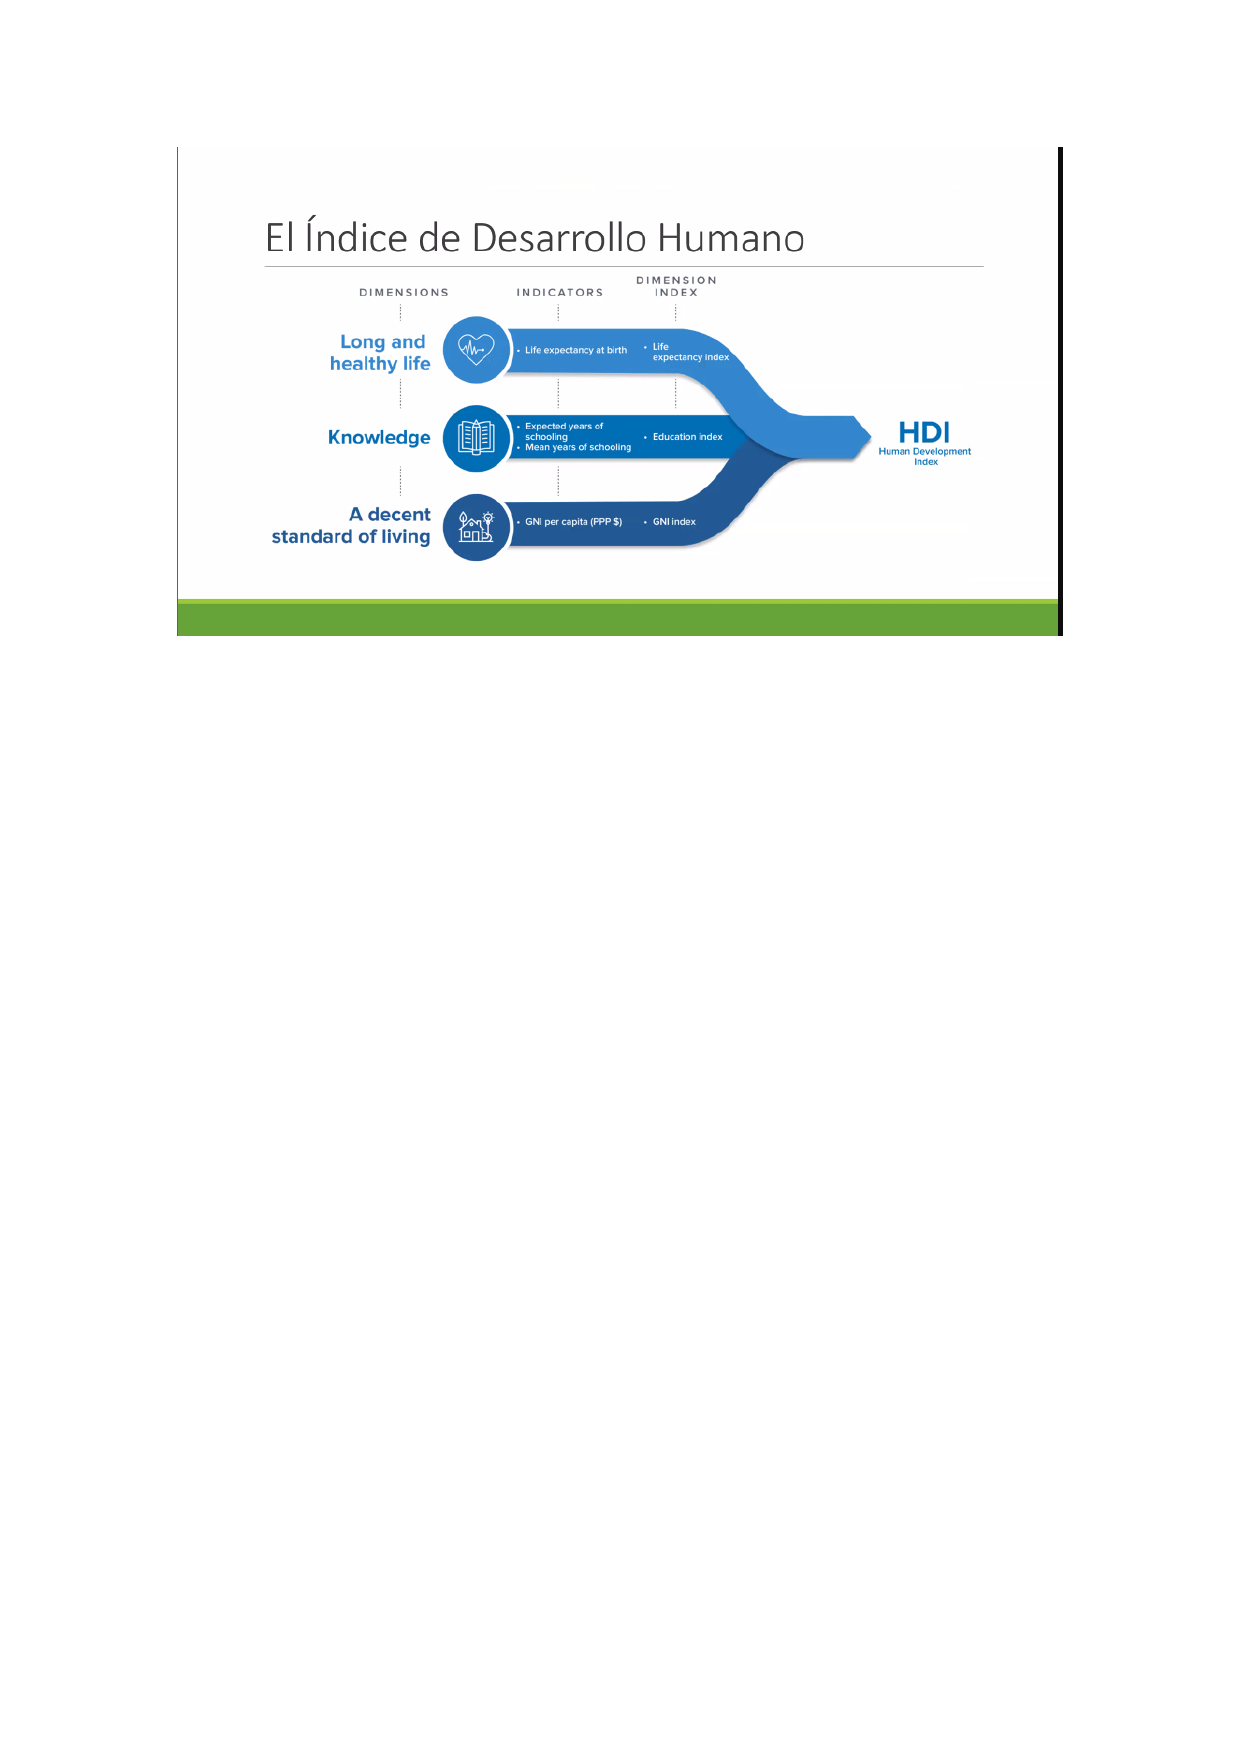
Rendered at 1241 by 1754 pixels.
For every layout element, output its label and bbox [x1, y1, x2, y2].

picture [177, 147, 1063, 636]
